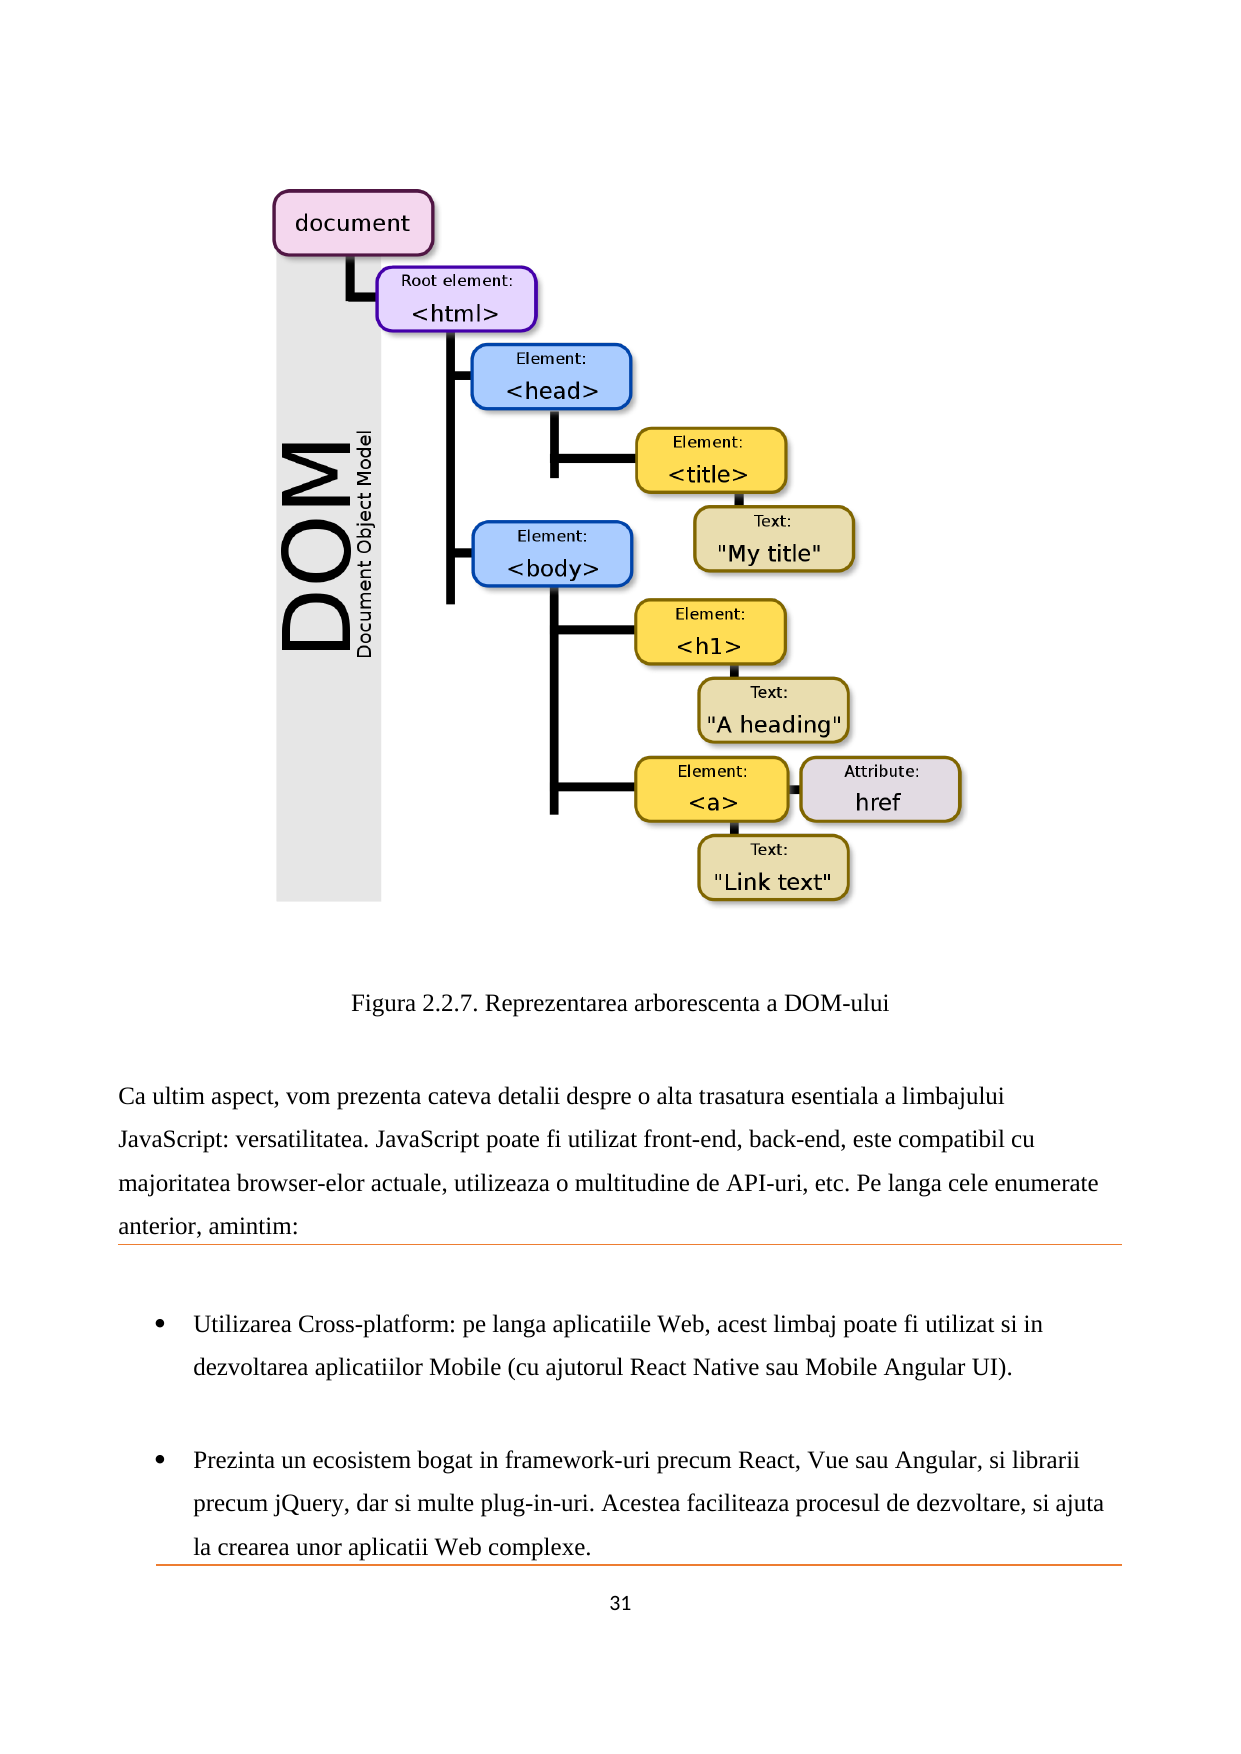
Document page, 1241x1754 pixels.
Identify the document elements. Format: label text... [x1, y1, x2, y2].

subtitle Utilizarea Cross-platform: pe langa aplicatiile Web, acest limbaj poate fi utilizat si in dezvoltarea aplicatiilor Mobile (cu ajutorul React Native sau Mobile Angular UI). [156, 1309, 1122, 1381]
subtitle Figura 2.2.7. Reprezentarea arborescenta a DOM-ului [118, 988, 1122, 1017]
picture [272, 189, 969, 910]
subtitle Prezinta un ecosistem bogat in framework-uri precum React, Vue sau Angular, si librarii precum jQuery, dar si multe plug-in-uri. Acestea faciliteaza procesul de dezvoltare, si ajuta la crearea unor aplicatii Web complexe. [156, 1445, 1122, 1564]
subtitle Ca ultim aspect, vom prezenta cateva detalii despre o alta trasatura esentiala a limbajului JavaScript: versatilitatea. JavaScript poate fi utilizat front-end, back-end, este compatibil cu majoritatea browser-elor actuale, utilizeaza o multitudine de API-uri, etc. Pe langa cele enumerate anterior, amintim: [118, 1081, 1122, 1244]
